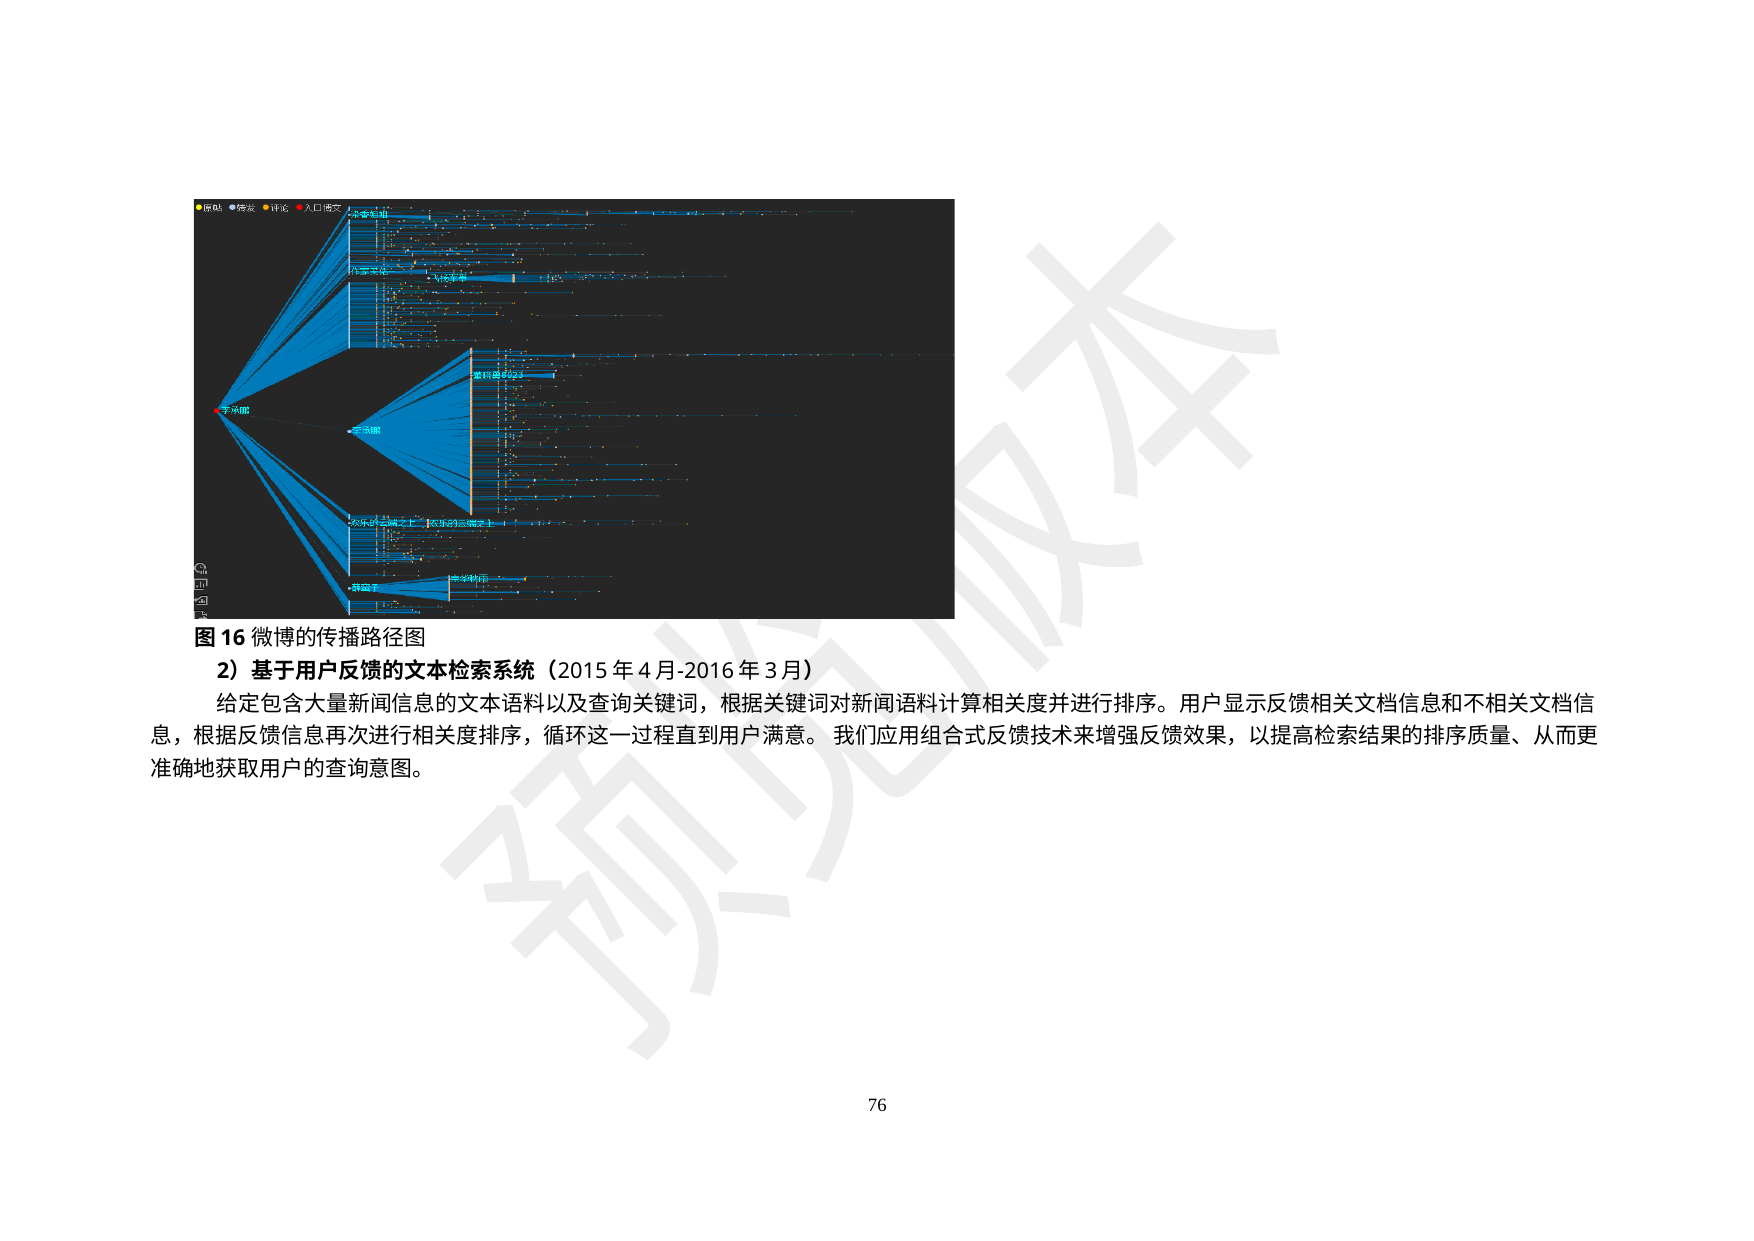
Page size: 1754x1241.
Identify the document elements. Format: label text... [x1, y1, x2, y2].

text 给定包含大量新闻信息的文本语料以及查询关键词，根据关键词对新闻语料计算相关度并进行排序。用户显示反馈相关文档信息和不相关文档信息，根据反馈信息再次进行相关度排序，循环这一过程直到用户满意。 我们应用组合式反馈技术来增强反馈效果，以提高检索结果的排序质量、从而更准确地获取用户的查询意图。 [150, 685, 1604, 783]
picture [193, 199, 955, 619]
text 2）基于用户反馈的文本检索系统（2015年4月-2016年3月） [150, 653, 1604, 685]
text 图16 微博的传播路径图 [150, 620, 1604, 653]
